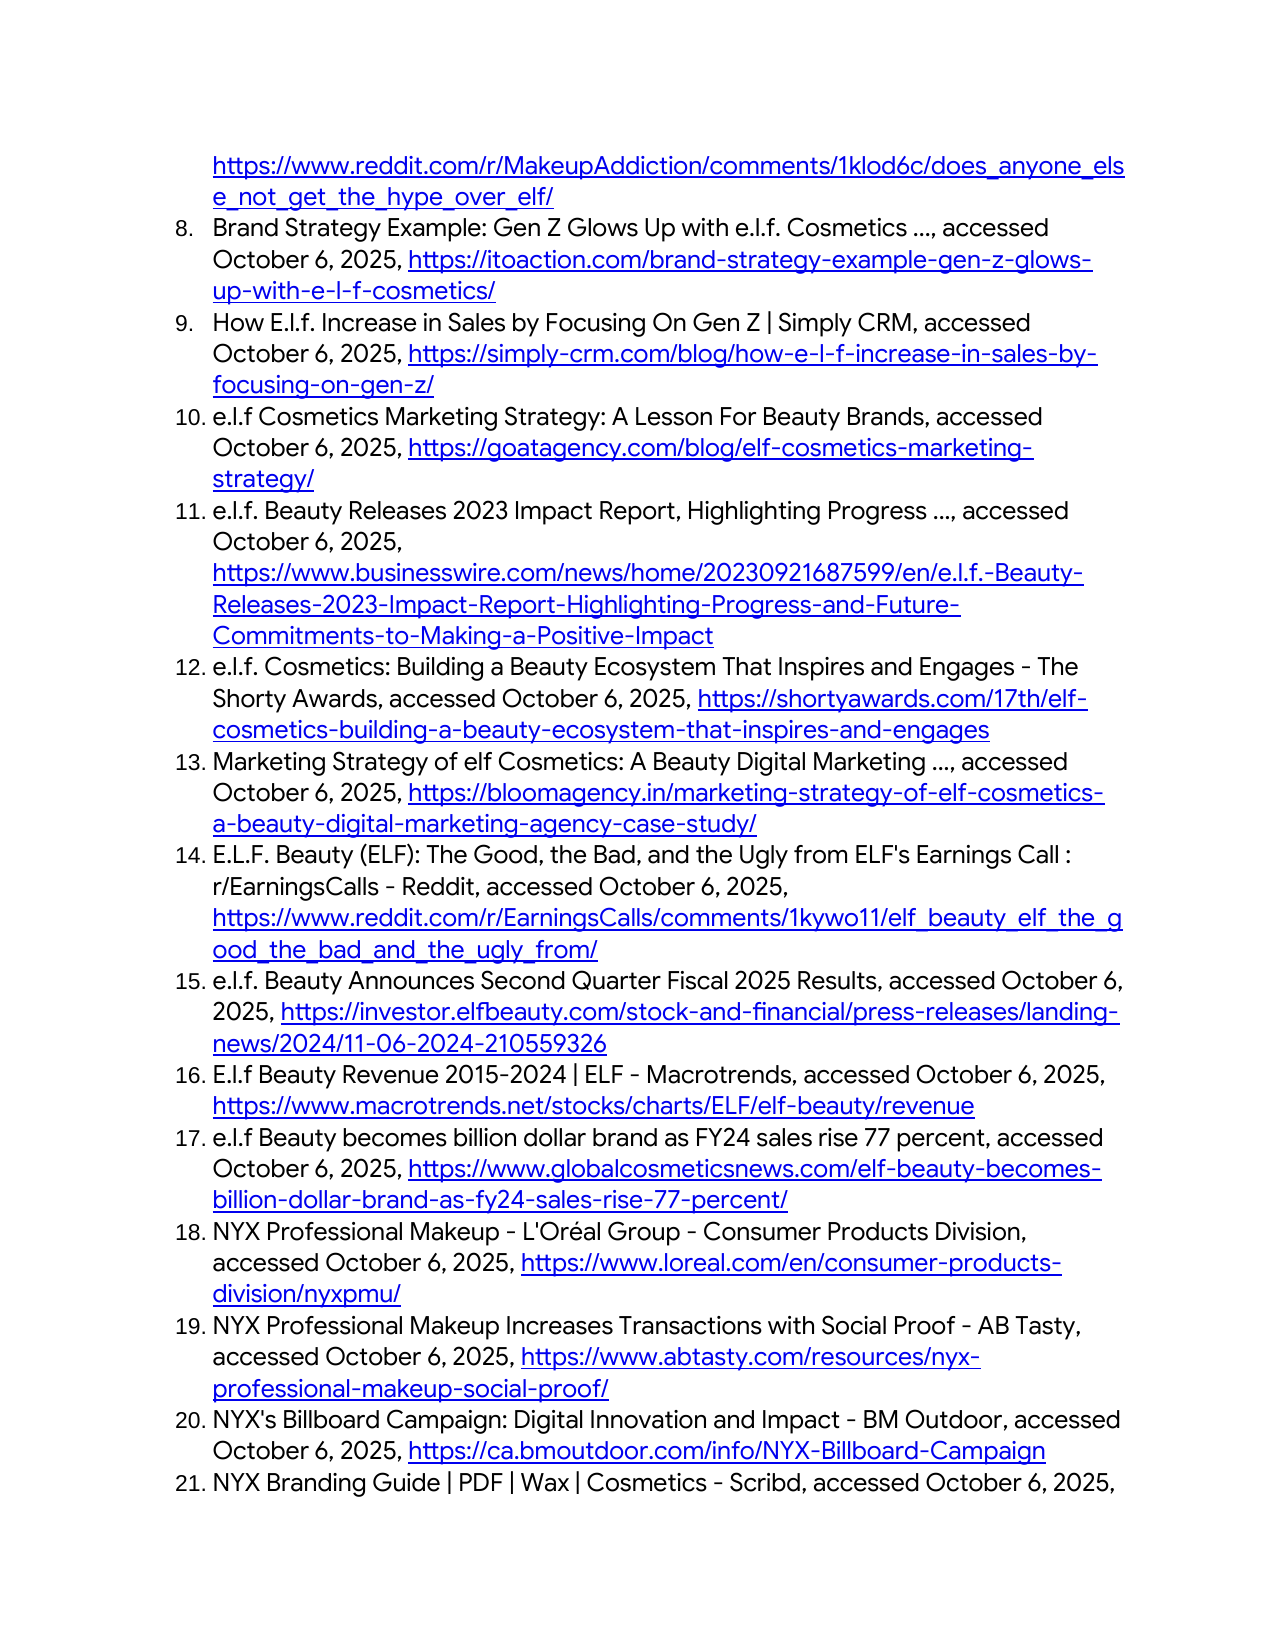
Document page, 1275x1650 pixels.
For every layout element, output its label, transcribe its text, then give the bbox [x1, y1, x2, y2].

list e.l.f Beauty becomes billion dollar brand as FY24 sales rise 77 percent, accessed October 6, 2025, https://www.globalcosmeticsnews.com/elf-beauty-becomes-billion-dollar-brand-as-fy24-sales-rise-77-percent/ [175, 1122, 1125, 1216]
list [175, 150, 1125, 213]
list NYX's Billboard Campaign: Digital Innovation and Impact - BM Outdoor, accessed October 6, 2025, https://ca.bmoutdoor.com/info/NYX-Billboard-Campaign [175, 1404, 1125, 1467]
list e.l.f. Beauty Announces Second Quarter Fiscal 2025 Results, accessed October 6, 2025, https://investor.elfbeauty.com/stock-and-financial/press-releases/landing-news/2024/11-06-2024-210559326 [175, 965, 1125, 1059]
list Brand Strategy Example: Gen Z Glows Up with e.l.f. Cosmetics ..., accessed October 6, 2025, https://itoaction.com/brand-strategy-example-gen-z-glows-up-with-e-l-f-cosmetics/ [175, 213, 1125, 307]
list NYX Professional Makeup - L'Oréal Group - Consumer Products Division, accessed October 6, 2025, https://www.loreal.com/en/consumer-products-division/nyxpmu/ [175, 1216, 1125, 1310]
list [175, 1467, 1125, 1498]
list e.l.f. Beauty Releases 2023 Impact Report, Highlighting Progress ..., accessed October 6, 2025, https://www.businesswire.com/news/home/20230921687599/en/e.l.f.-Beauty-Releases-2023-Impact-Report-Highlighting-Progress-and-Future-Commitments-to-Making-a-Positive-Impact [175, 495, 1125, 652]
list Marketing Strategy of elf Cosmetics: A Beauty Digital Marketing ..., accessed October 6, 2025, https://bloomagency.in/marketing-strategy-of-elf-cosmetics-a-beauty-digital-marketing-agency-case-study/ [175, 746, 1125, 840]
list E.l.f Beauty Revenue 2015-2024 | ELF - Macrotrends, accessed October 6, 2025, https://www.macrotrends.net/stocks/charts/ELF/elf-beauty/revenue [175, 1059, 1125, 1122]
list e.l.f Cosmetics Marketing Strategy: A Lesson For Beauty Brands, accessed October 6, 2025, https://goatagency.com/blog/elf-cosmetics-marketing-strategy/ [175, 401, 1125, 495]
list e.l.f. Cosmetics: Building a Beauty Ecosystem That Inspires and Engages - The Shorty Awards, accessed October 6, 2025, https://shortyawards.com/17th/elf-cosmetics-building-a-beauty-ecosystem-that-inspires-and-engages [175, 652, 1125, 746]
list E.L.F. Beauty (ELF): The Good, the Bad, and the Ugly from ELF's Earnings Call : r/EarningsCalls - Reddit, accessed October 6, 2025, https://www.reddit.com/r/EarningsCalls/comments/1kywo11/elf_beauty_elf_the_good_the_bad_and_the_ugly_from/ [175, 840, 1125, 965]
list How E.l.f. Increase in Sales by Focusing On Gen Z | Simply CRM, accessed October 6, 2025, https://simply-crm.com/blog/how-e-l-f-increase-in-sales-by-focusing-on-gen-z/ [175, 307, 1125, 401]
list NYX Professional Makeup Increases Transactions with Social Proof - AB Tasty, accessed October 6, 2025, https://www.abtasty.com/resources/nyx-professional-makeup-social-proof/ [175, 1310, 1125, 1404]
